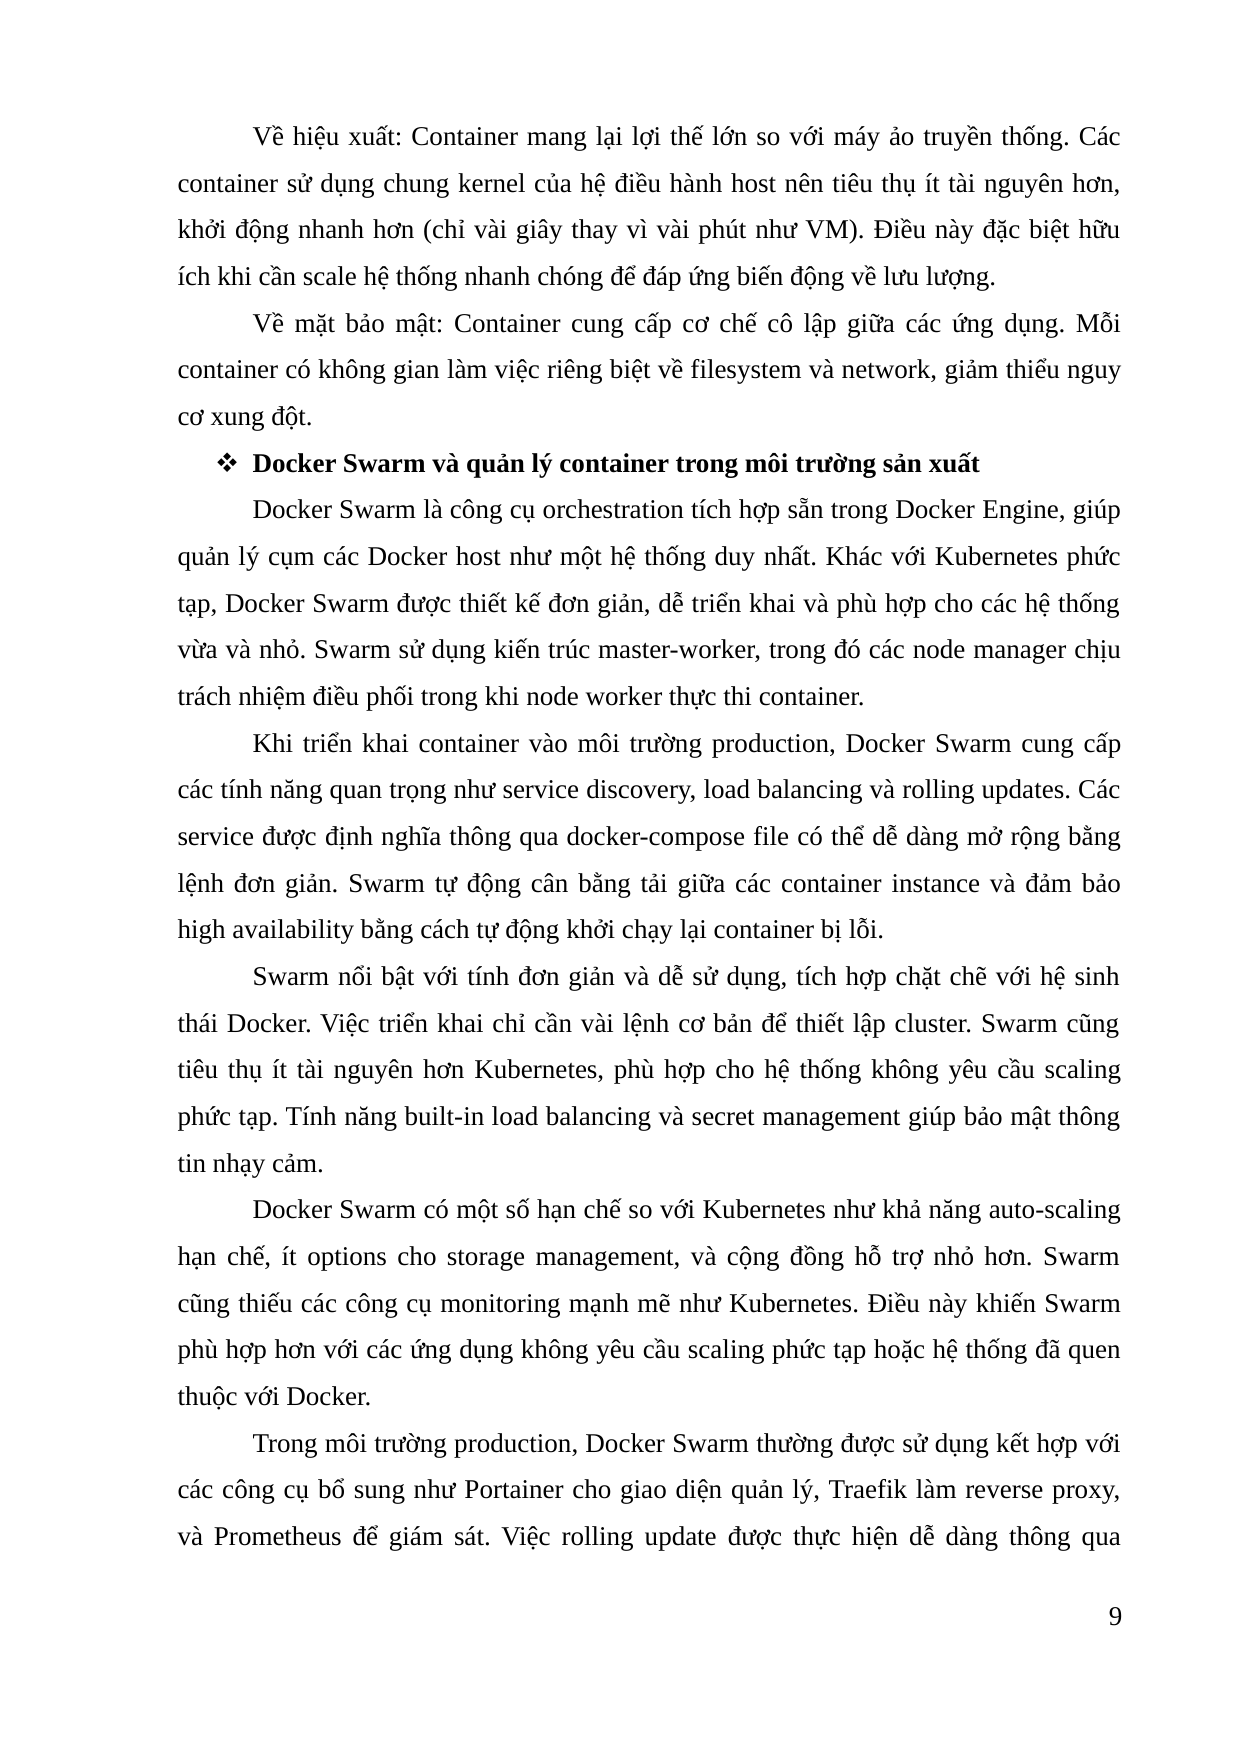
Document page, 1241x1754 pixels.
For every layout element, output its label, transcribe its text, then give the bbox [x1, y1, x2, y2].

list Docker Swarm và quản lý container trong môi trường sản xuất [215, 447, 1122, 478]
text Swarm nổi bật với tính đơn giản và dễ sử dụng, tích hợp chặt chẽ với hệ sinh thái Docker. Việc triển khai chỉ cần vài lệnh cơ bản để thiết lập cluster. Swarm cũng tiêu thụ ít tài nguyên hơn Kubernetes, phù hợp cho hệ thống không yêu cầu scaling phức tạp. Tính năng built-in load balancing và secret management giúp bảo mật thông tin nhạy cảm. [177, 960, 1122, 1178]
text Docker Swarm là công cụ orchestration tích hợp sẵn trong Docker Engine, giúp quản lý cụm các Docker host như một hệ thống duy nhất. Khác với Kubernetes phức tạp, Docker Swarm được thiết kế đơn giản, dễ triển khai và phù hợp cho các hệ thống vừa và nhỏ. Swarm sử dụng kiến trúc master-worker, trong đó các node manager chịu trách nhiệm điều phối trong khi node worker thực thi container. [177, 494, 1122, 711]
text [177, 1427, 1122, 1551]
text Khi triển khai container vào môi trường production, Docker Swarm cung cấp các tính năng quan trọng như service discovery, load balancing và rolling updates. Các service được định nghĩa thông qua docker-compose file có thể dễ dàng mở rộng bằng lệnh đơn giản. Swarm tự động cân bằng tải giữa các container instance và đảm bảo high availability bằng cách tự động khởi chạy lại container bị lỗi. [177, 727, 1122, 945]
text Về hiệu xuất: Container mang lại lợi thế lớn so với máy ảo truyền thống. Các container sử dụng chung kernel của hệ điều hành host nên tiêu thụ ít tài nguyên hơn, khởi động nhanh hơn (chỉ vài giây thay vì vài phút như VM). Điều này đặc biệt hữu ích khi cần scale hệ thống nhanh chóng để đáp ứng biến động về lưu lượng. [177, 120, 1122, 291]
text Về mặt bảo mật: Container cung cấp cơ chế cô lập giữa các ứng dụng. Mỗi container có không gian làm việc riêng biệt về filesystem và network, giảm thiểu nguy cơ xung đột. [177, 307, 1122, 431]
text Docker Swarm có một số hạn chế so với Kubernetes như khả năng auto-scaling hạn chế, ít options cho storage management, và cộng đồng hỗ trợ nhỏ hơn. Swarm cũng thiếu các công cụ monitoring mạnh mẽ như Kubernetes. Điều này khiến Swarm phù hợp hơn với các ứng dụng không yêu cầu scaling phức tạp hoặc hệ thống đã quen thuộc với Docker. [177, 1194, 1122, 1411]
